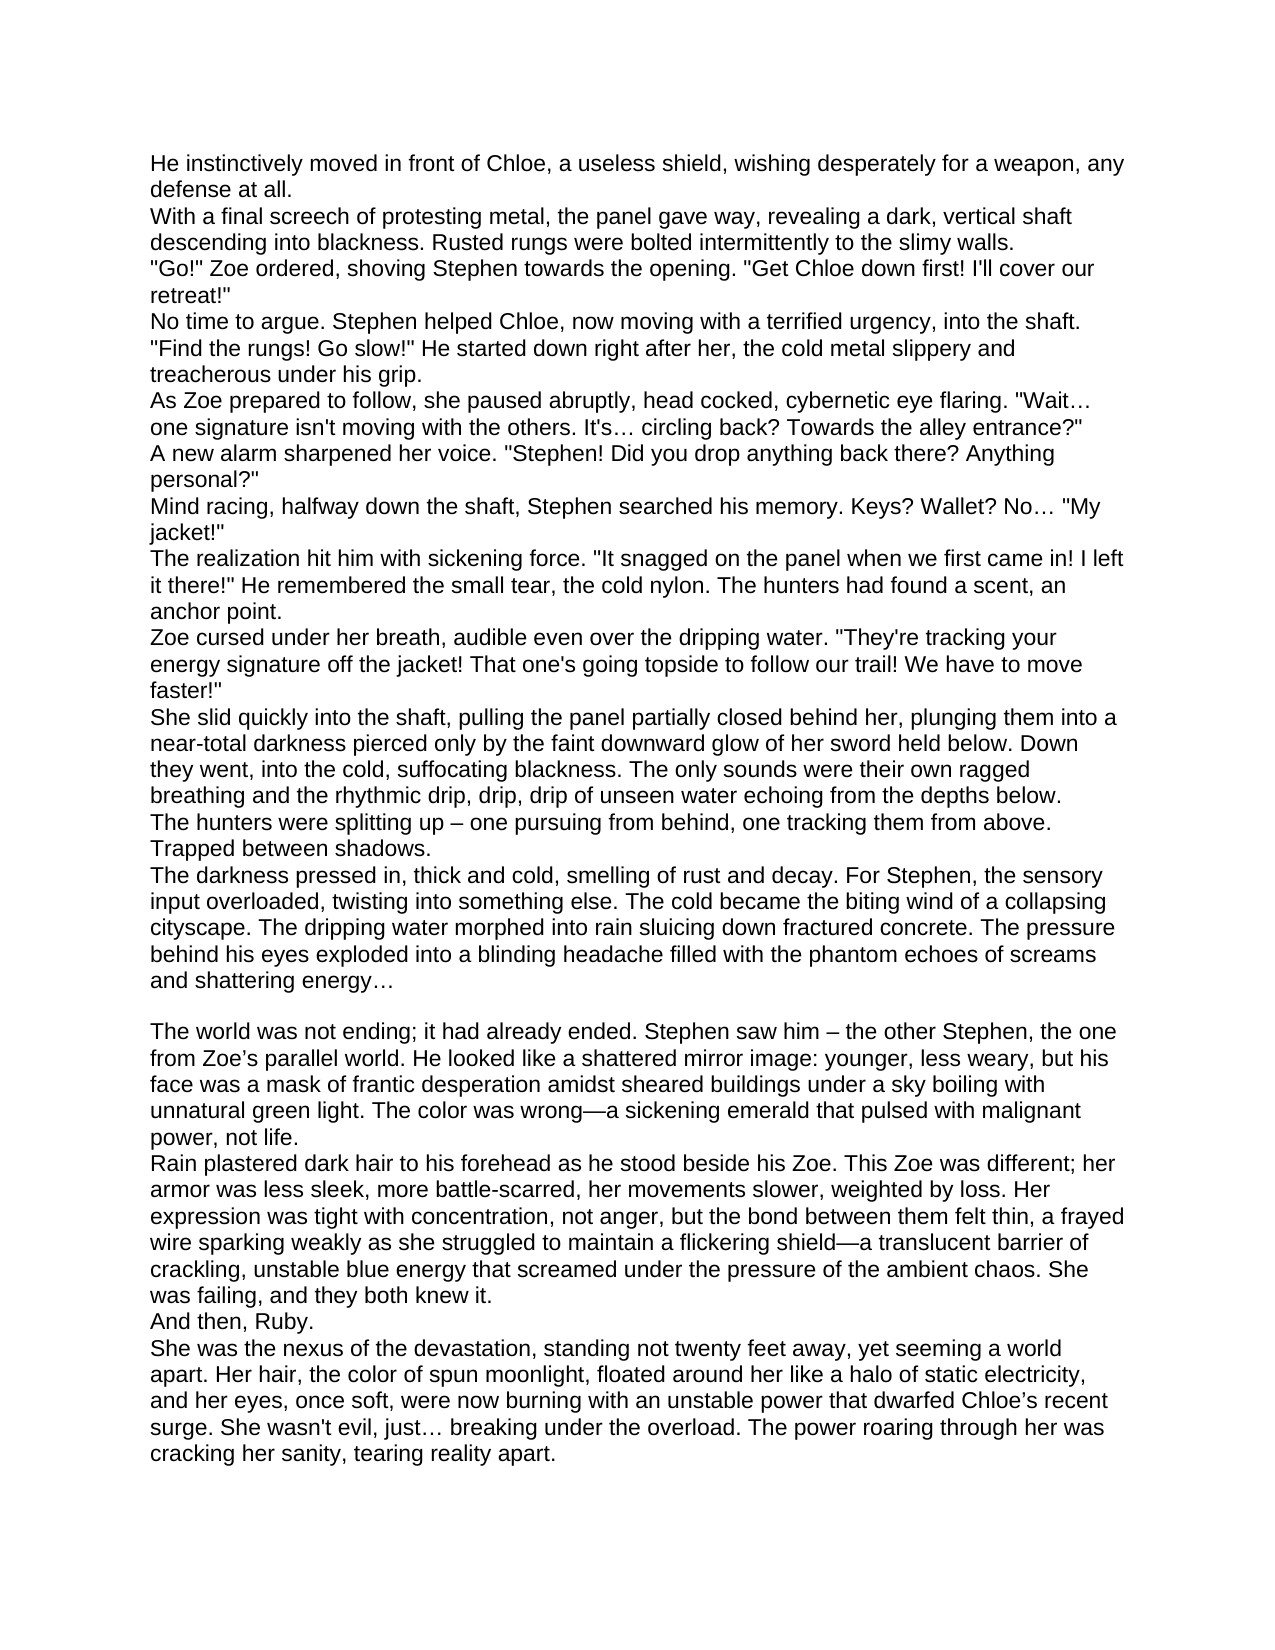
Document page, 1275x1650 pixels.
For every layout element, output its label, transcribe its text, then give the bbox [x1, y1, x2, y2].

text Mind racing, halfway down the shaft, Stephen searched his memory. Keys? Wallet? No… "My jacket!" [150, 493, 1125, 545]
text No time to argue. Stephen helped Chloe, now moving with a terrified urgency, into the shaft. "Find the rungs! Go slow!" He started down right after her, the cold metal slippery and treacherous under his grip. [150, 308, 1125, 387]
text Rain plastered dark hair to his forehead as he stood beside his Zoe. This Zoe was different; her armor was less sleek, more battle-scarred, her movements slower, weighted by loss. Her expression was tight with concentration, not anger, but the bond between them felt thin, a frayed wire sparking weakly as she struggled to maintain a flickering shield—a translucent barrier of crackling, unstable blue energy that screamed under the pressure of the ambient chaos. She was failing, and they both knew it. [150, 1150, 1125, 1308]
text She slid quickly into the shaft, pulling the panel partially closed behind her, plunging them into a near-total darkness pierced only by the faint downward glow of her sword held below. Down they went, into the cold, suffocating blackness. The only sounds were their own ragged breathing and the rhythmic drip, drip, drip of unseen water echoing from the depths below. [150, 703, 1125, 809]
text As Zoe prepared to follow, she paused abruptly, head cocked, cybernetic eye flaring. "Wait… one signature isn't moving with the others. It's… circling back? Towards the alley entrance?" [150, 387, 1125, 440]
text Zoe cursed under her breath, audible even over the dripping water. "They're tracking your energy signature off the jacket! That one's going topside to follow our trail! We have to move faster!" [150, 624, 1125, 703]
text He instinctively moved in front of Chloe, a useless shield, wishing desperately for a weapon, any defense at all. [150, 150, 1125, 203]
text The realization hit him with sickening force. "It snagged on the panel when we first came in! I left it there!" He remembered the small tear, the cold nylon. The hunters had found a scent, an anchor point. [150, 545, 1125, 624]
text "Go!" Zoe ordered, shoving Stephen towards the opening. "Get Chloe down first! I'll cover our retreat!" [150, 255, 1125, 308]
text She was the nexus of the devastation, standing not twenty feet away, yet seeming a world apart. Her hair, the color of spun moonlight, floated around her like a halo of static electricity, and her eyes, once soft, were now burning with an unstable power that dwarfed Chloe’s recent surge. She wasn't evil, just… breaking under the overload. The power roaring through her was cracking her sanity, tearing reality apart. [150, 1334, 1125, 1466]
text The hunters were splitting up – one pursuing from behind, one tracking them from above. Trapped between shadows. [150, 809, 1125, 862]
text And then, Ruby. [150, 1308, 1125, 1334]
text With a final screech of protesting metal, the panel gave way, revealing a dark, vertical shaft descending into blackness. Rusted rungs were bolted intermittently to the slimy walls. [150, 203, 1125, 255]
text The darkness pressed in, thick and cold, smelling of rust and decay. For Stephen, the sensory input overloaded, twisting into something else. The cold became the biting wind of a collapsing cityscape. The dripping water morphed into rain sluicing down fractured concrete. The pressure behind his eyes exploded into a blinding headache filled with the phantom echoes of screams and shattering energy… [150, 862, 1125, 993]
text The world was not ending; it had already ended. Stephen saw him – the other Stephen, the one from Zoe’s parallel world. He looked like a shattered mirror image: younger, less weary, but his face was a mask of frantic desperation amidst sheared buildings under a sky boiling with unnatural green light. The color was wrong—a sickening emerald that pulsed with malignant power, not life. [150, 1018, 1125, 1150]
text A new alarm sharpened her voice. "Stephen! Did you drop anything back there? Anything personal?" [150, 440, 1125, 493]
